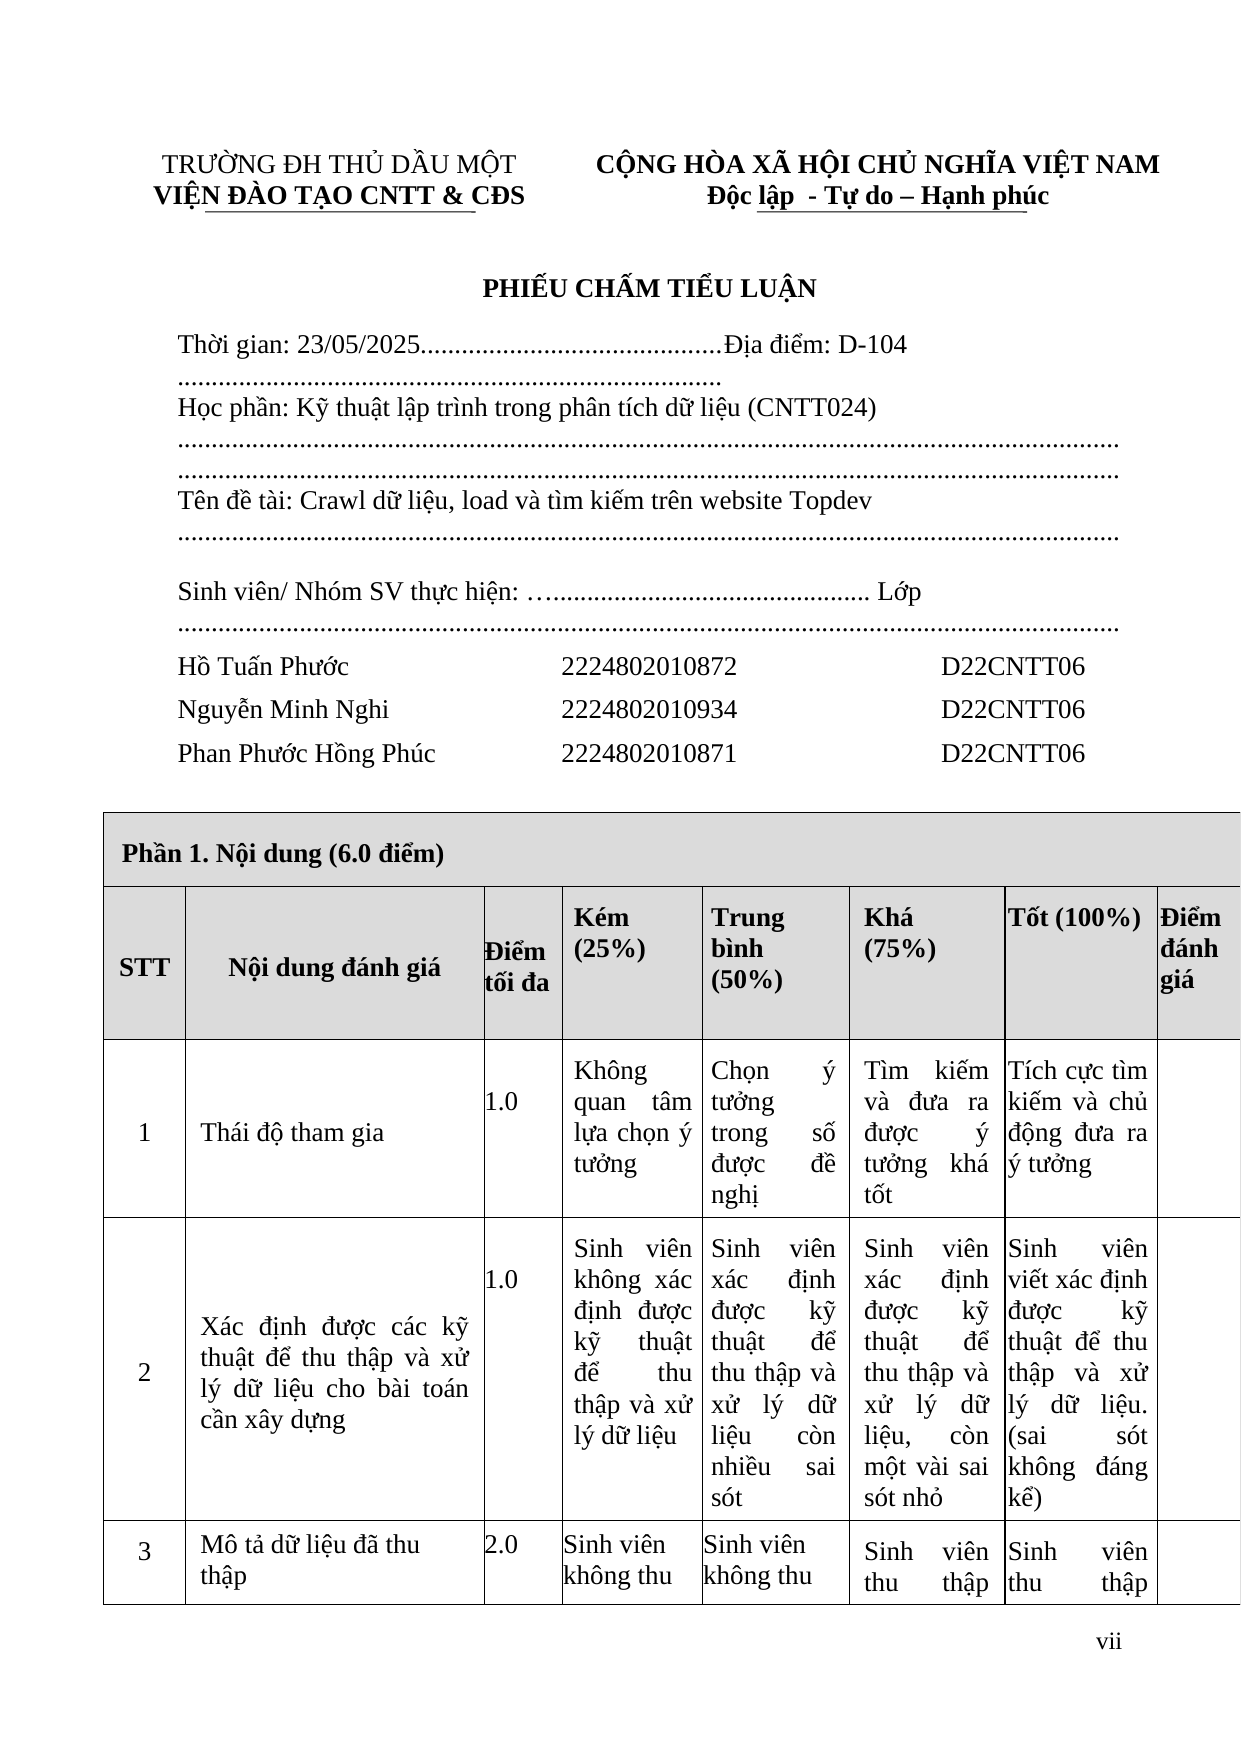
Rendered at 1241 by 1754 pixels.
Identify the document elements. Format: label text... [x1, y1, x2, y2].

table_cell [850, 1521, 1004, 1604]
text PHIẾU CHẤM TIỂU LUẬN [177, 272, 1122, 303]
table_header CỘNG HÒA XÃ HỘI CHỦ NGHĨA VIỆT NAM Độc lập - Tự do – Hạnh phúc [561, 148, 1196, 210]
table_cell Sinh viên viết xác định được kỹ thuật để thu thập và xử lý dữ liệu. (sai sót không đáng kể) [1006, 1218, 1157, 1520]
table_cell Sinh viên xác định được kỹ thuật để thu thập và xử lý dữ liệu, còn một vài sai sót nhỏ [850, 1218, 1004, 1520]
text Tên đề tài: Crawl dữ liệu, load và tìm kiếm trên website Topdev [177, 484, 1122, 575]
table_cell Không quan tâm lựa chọn ý tưởng [563, 1040, 702, 1217]
text Nguyễn Minh Nghi 2224802010934 D22CNTT06 [177, 694, 1122, 725]
table_cell Tích cực tìm kiếm và chủ động đưa ra ý tưởng [1006, 1040, 1157, 1217]
text Phan Phước Hồng Phúc 2224802010871 D22CNTT06 [177, 737, 1122, 768]
table_cell Sinh viên xác định được kỹ thuật để thu thập và xử lý dữ liệu còn nhiều sai sót [703, 1218, 849, 1520]
table_cell STT [104, 887, 185, 1039]
table_cell 3 [104, 1521, 185, 1604]
table_header TRƯỜNG ĐH THỦ DẦU MỘT VIỆN ĐÀO TẠO CNTT & CĐS [118, 148, 561, 210]
table_cell Xác định được các kỹ thuật để thu thập và xử lý dữ liệu cho bài toán cần xây dựng [186, 1218, 484, 1520]
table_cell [563, 1521, 702, 1604]
table_cell Sinh viên không xác định được kỹ thuật để thu thập và xử lý dữ liệu [563, 1218, 702, 1520]
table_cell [1006, 1521, 1157, 1604]
table_cell [1158, 1218, 1240, 1520]
text Học phần: Kỹ thuật lập trình trong phân tích dữ liệu (CNTT024) [177, 391, 1122, 484]
table_cell 2.0 [485, 1521, 562, 1604]
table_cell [186, 1521, 484, 1604]
text Sinh viên/ Nhóm SV thực hiện: …............................................... Lớp [177, 575, 1122, 637]
table_cell Chọn ý tưởng trong số được đề nghị [703, 1040, 849, 1217]
table_cell Nội dung đánh giá [186, 887, 484, 1039]
table_cell Thái độ tham gia [186, 1040, 484, 1217]
table_cell Điểm tối đa [485, 887, 562, 1039]
table_cell 1 [104, 1040, 185, 1217]
table_cell Kém (25%) [563, 887, 702, 1039]
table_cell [703, 1521, 849, 1604]
table_cell Tốt (100%) [1006, 887, 1157, 1039]
text Hồ Tuấn Phước 2224802010872 D22CNTT06 [177, 650, 1122, 681]
text Thời gian: 23/05/2025 Địa điểm: D-104 [177, 328, 1122, 391]
table_cell Khá (75%) [850, 887, 1004, 1039]
table_header Phần 1. Nội dung (6.0 điểm) [104, 813, 1240, 886]
table_cell 2 [104, 1218, 185, 1520]
table_cell Tìm kiếm và đưa ra được ý tưởng khá tốt [850, 1040, 1004, 1217]
table_cell 1.0 [485, 1218, 562, 1520]
table_cell Trung bình (50%) [703, 887, 849, 1039]
table_cell Điểm đánh giá [1158, 887, 1240, 1039]
table_cell [1158, 1521, 1240, 1604]
table_cell [1158, 1040, 1240, 1217]
table_cell 1.0 [485, 1040, 562, 1217]
